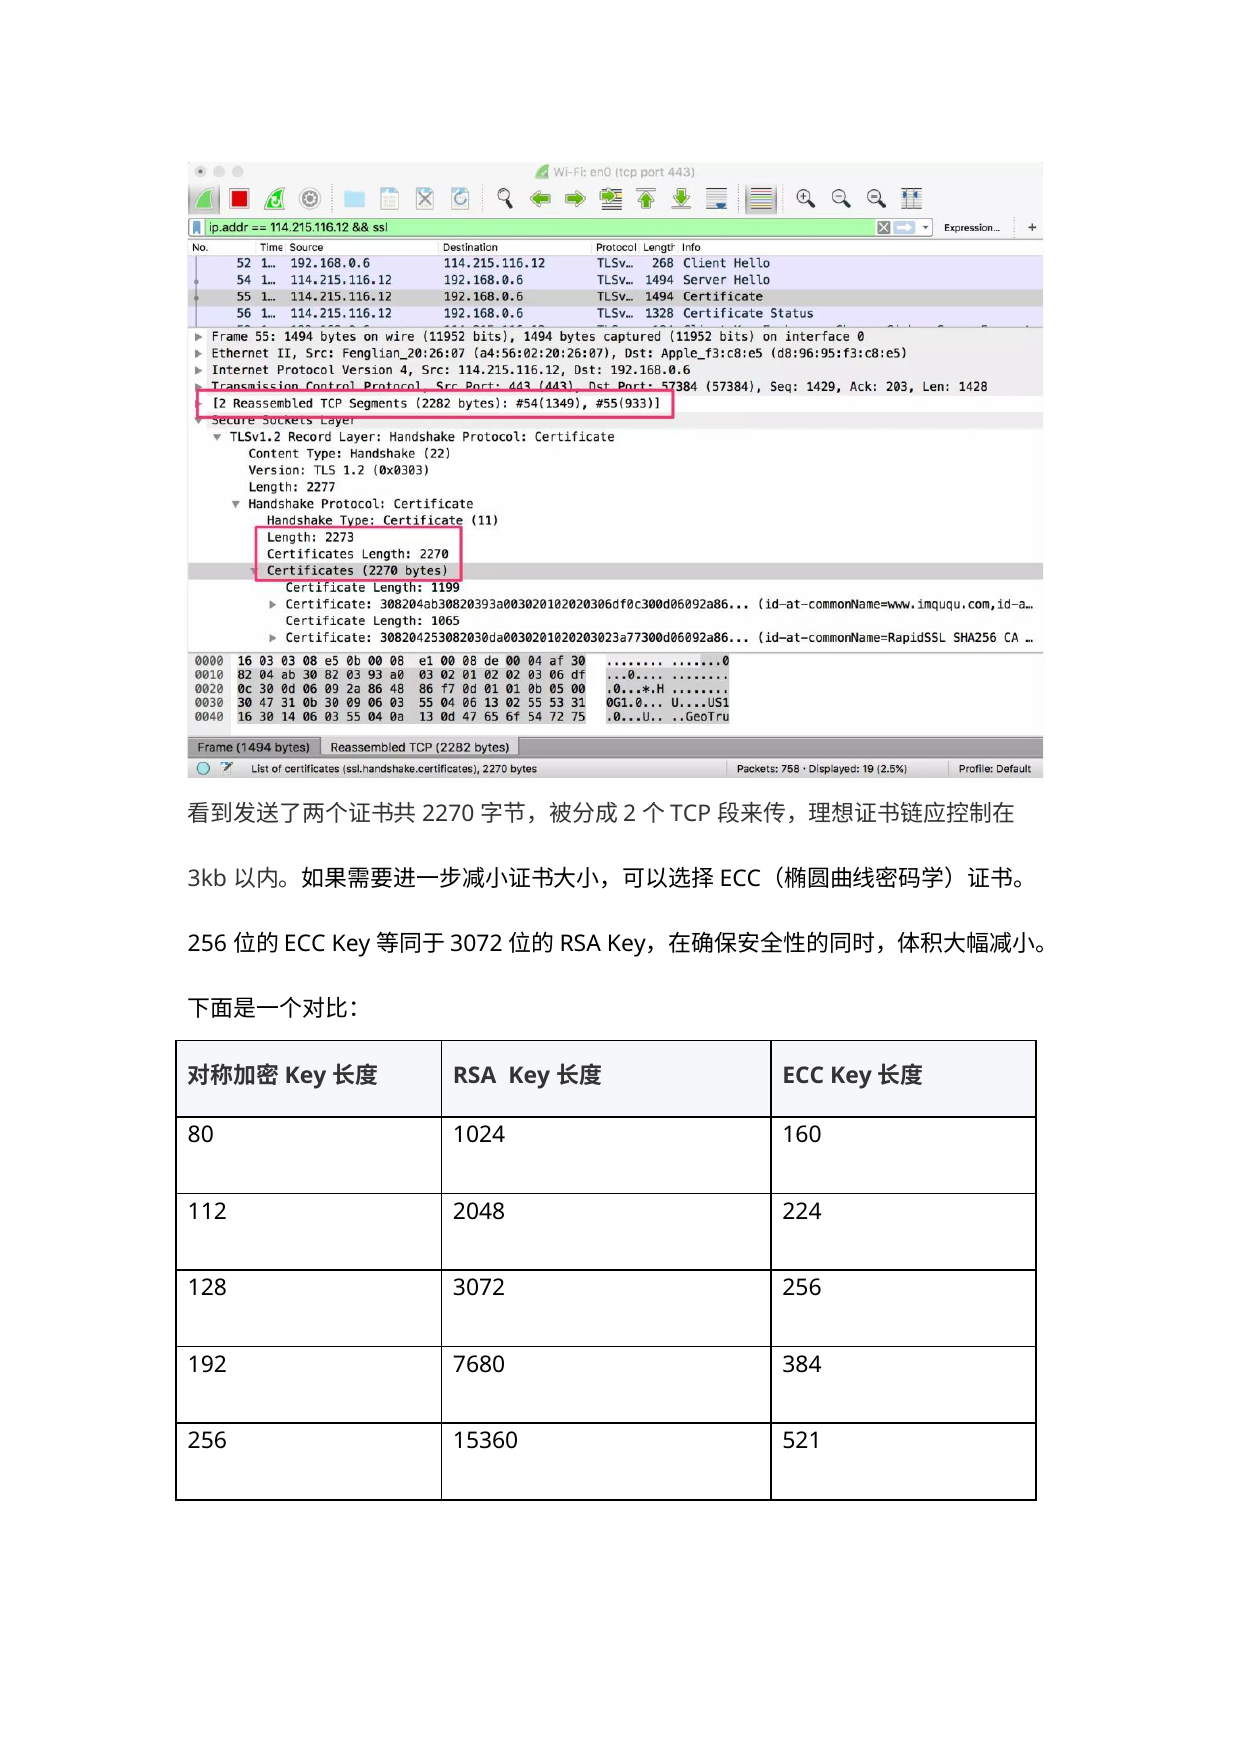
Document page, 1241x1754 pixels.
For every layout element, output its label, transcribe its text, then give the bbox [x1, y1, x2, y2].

table_cell 15360 [442, 1424, 770, 1499]
picture [187, 162, 1044, 778]
table_cell 112 [177, 1194, 441, 1269]
table_cell 224 [772, 1194, 1035, 1269]
text 看到发送了两个证书共 2270 字节，被分成 2 个 TCP 段来传，理想证书链应控制在 3kb 以内。如果需要进一步减小证书大小，可以选择 ECC（椭圆曲线密码学）证书。256 位的 ECC Key 等同于 3072 位的 RSA Key，在确保安全性的同时，体积大幅减小。下面是一个对比： [187, 779, 1053, 1039]
table_cell 128 [177, 1271, 441, 1346]
table_cell 256 [772, 1271, 1035, 1346]
table_header RSA Key 长度 [442, 1041, 770, 1116]
table_cell 521 [772, 1424, 1035, 1499]
table_cell 160 [772, 1118, 1035, 1193]
table_cell 384 [772, 1347, 1035, 1422]
table_cell 3072 [442, 1271, 770, 1346]
table_header ECC Key 长度 [772, 1041, 1035, 1116]
table_cell 80 [177, 1118, 441, 1193]
table_cell 192 [177, 1347, 441, 1422]
table_header 对称加密 Key 长度 [177, 1041, 441, 1116]
table_cell 7680 [442, 1347, 770, 1422]
table_cell 1024 [442, 1118, 770, 1193]
table_cell 256 [177, 1424, 441, 1499]
table_cell 2048 [442, 1194, 770, 1269]
